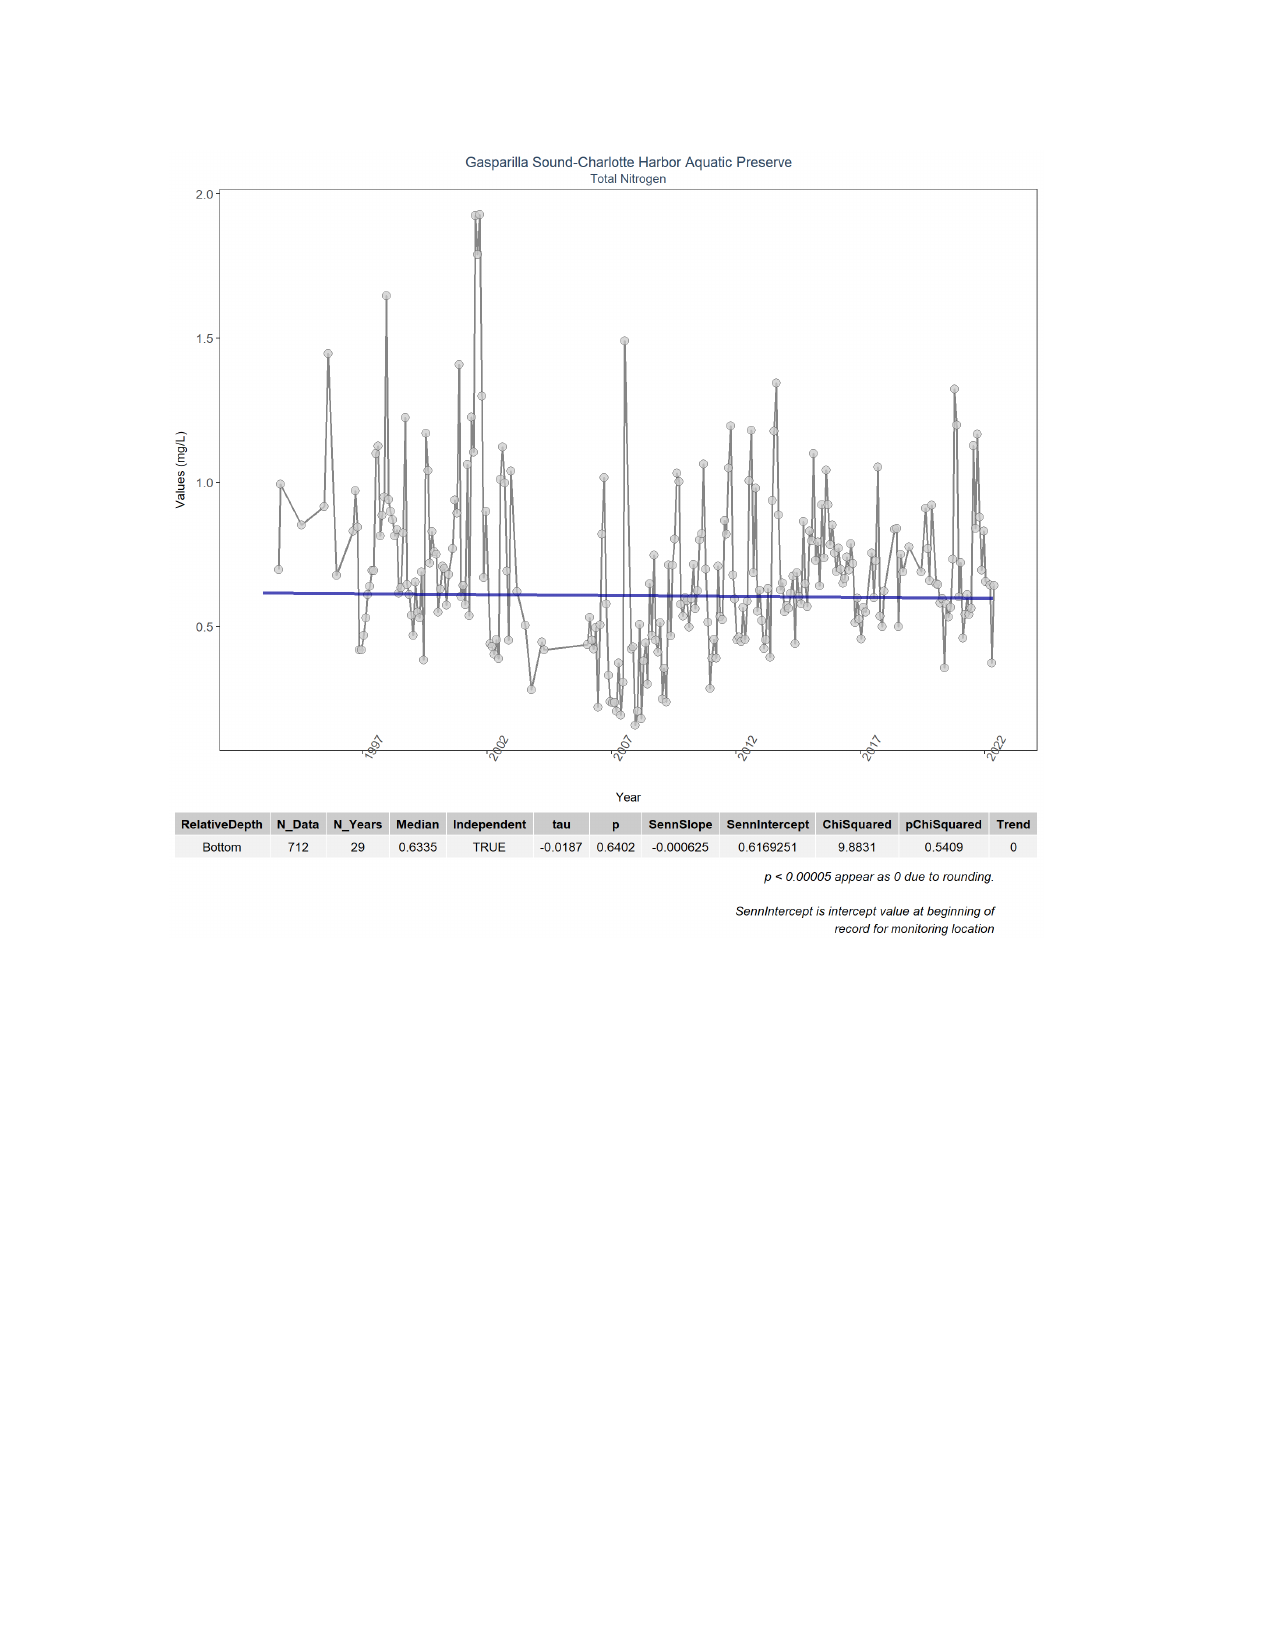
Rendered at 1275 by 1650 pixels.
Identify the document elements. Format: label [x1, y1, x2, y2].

picture [168, 150, 1044, 938]
